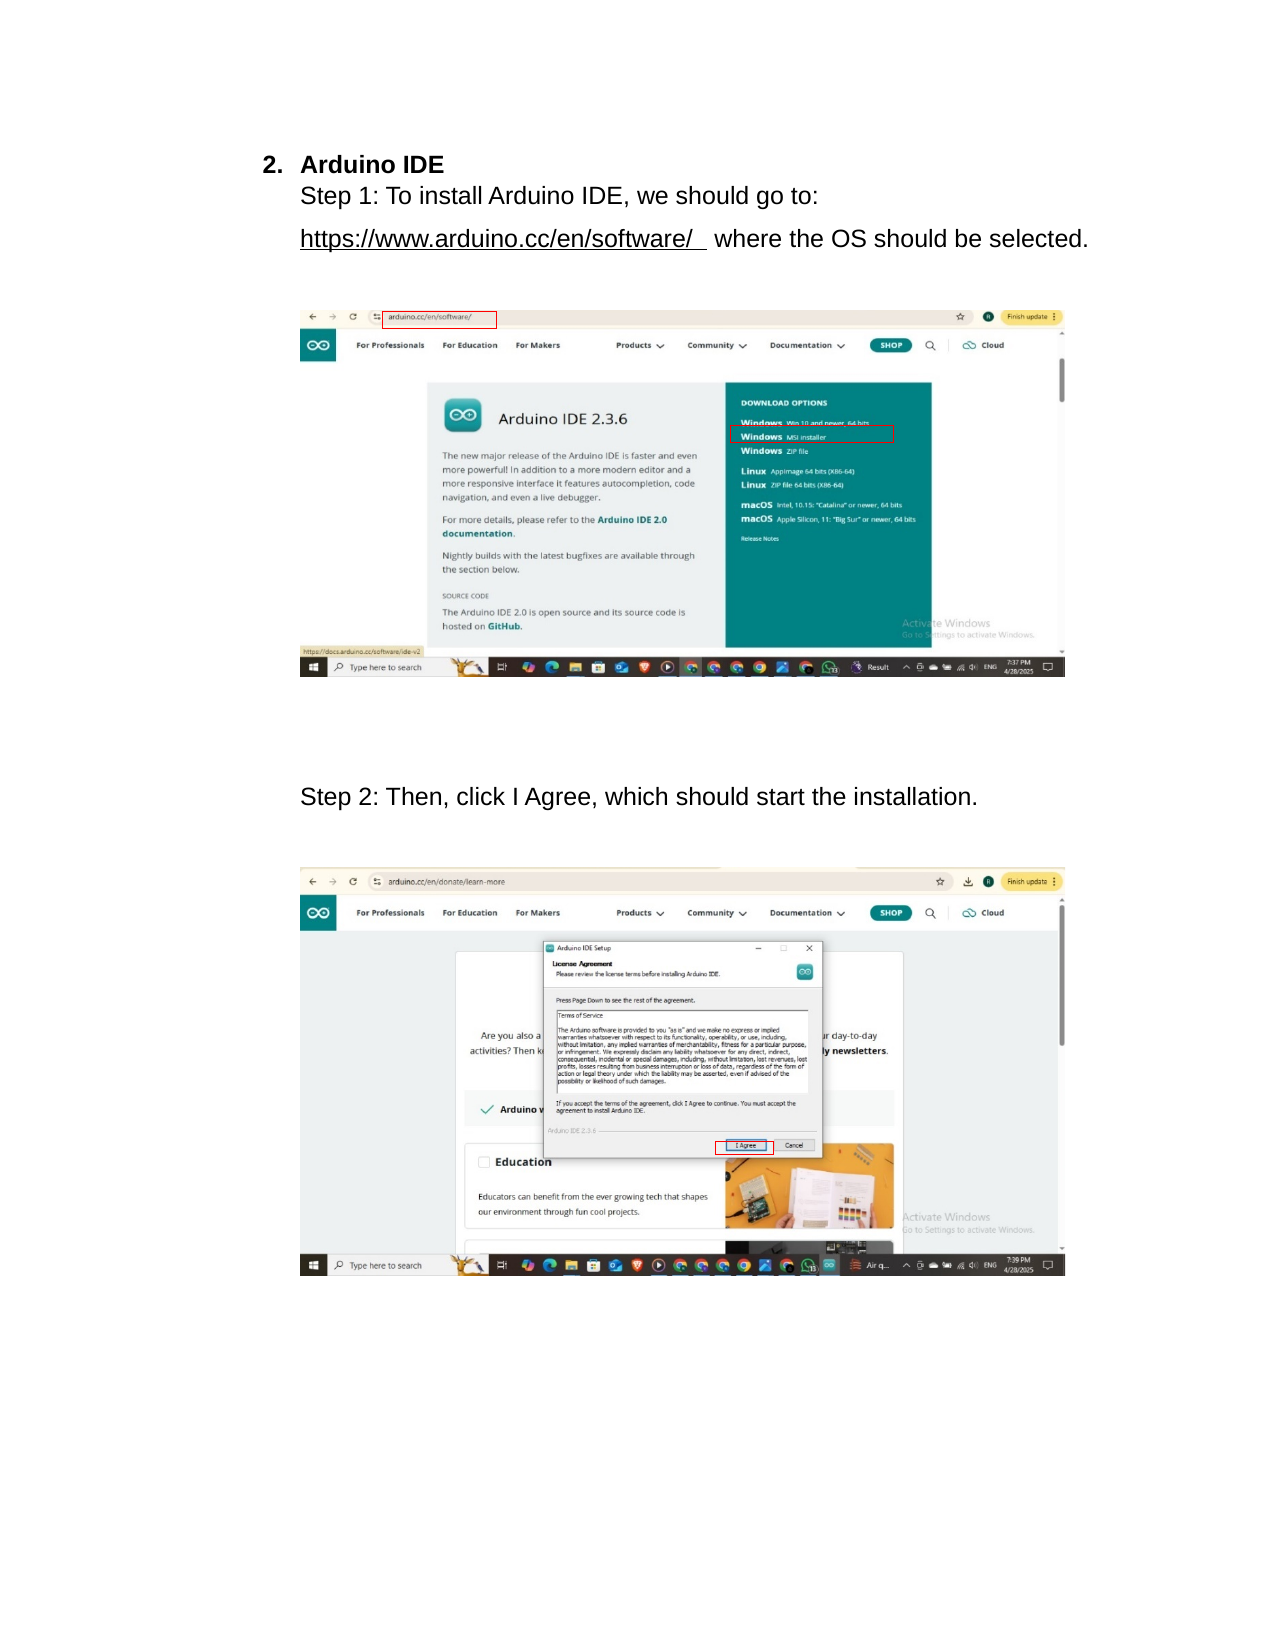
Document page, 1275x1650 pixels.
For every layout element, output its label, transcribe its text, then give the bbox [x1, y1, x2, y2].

list Arduino IDE [262, 150, 1125, 179]
picture [300, 310, 1065, 677]
picture [300, 867, 1066, 1276]
list Step 1: To install Arduino IDE, we should go to: https://www.arduino.cc/en/software/ where the OS should be selected. [300, 181, 1125, 253]
list Step 2: Then, click I Agree, which should start the installation. [300, 782, 1125, 810]
